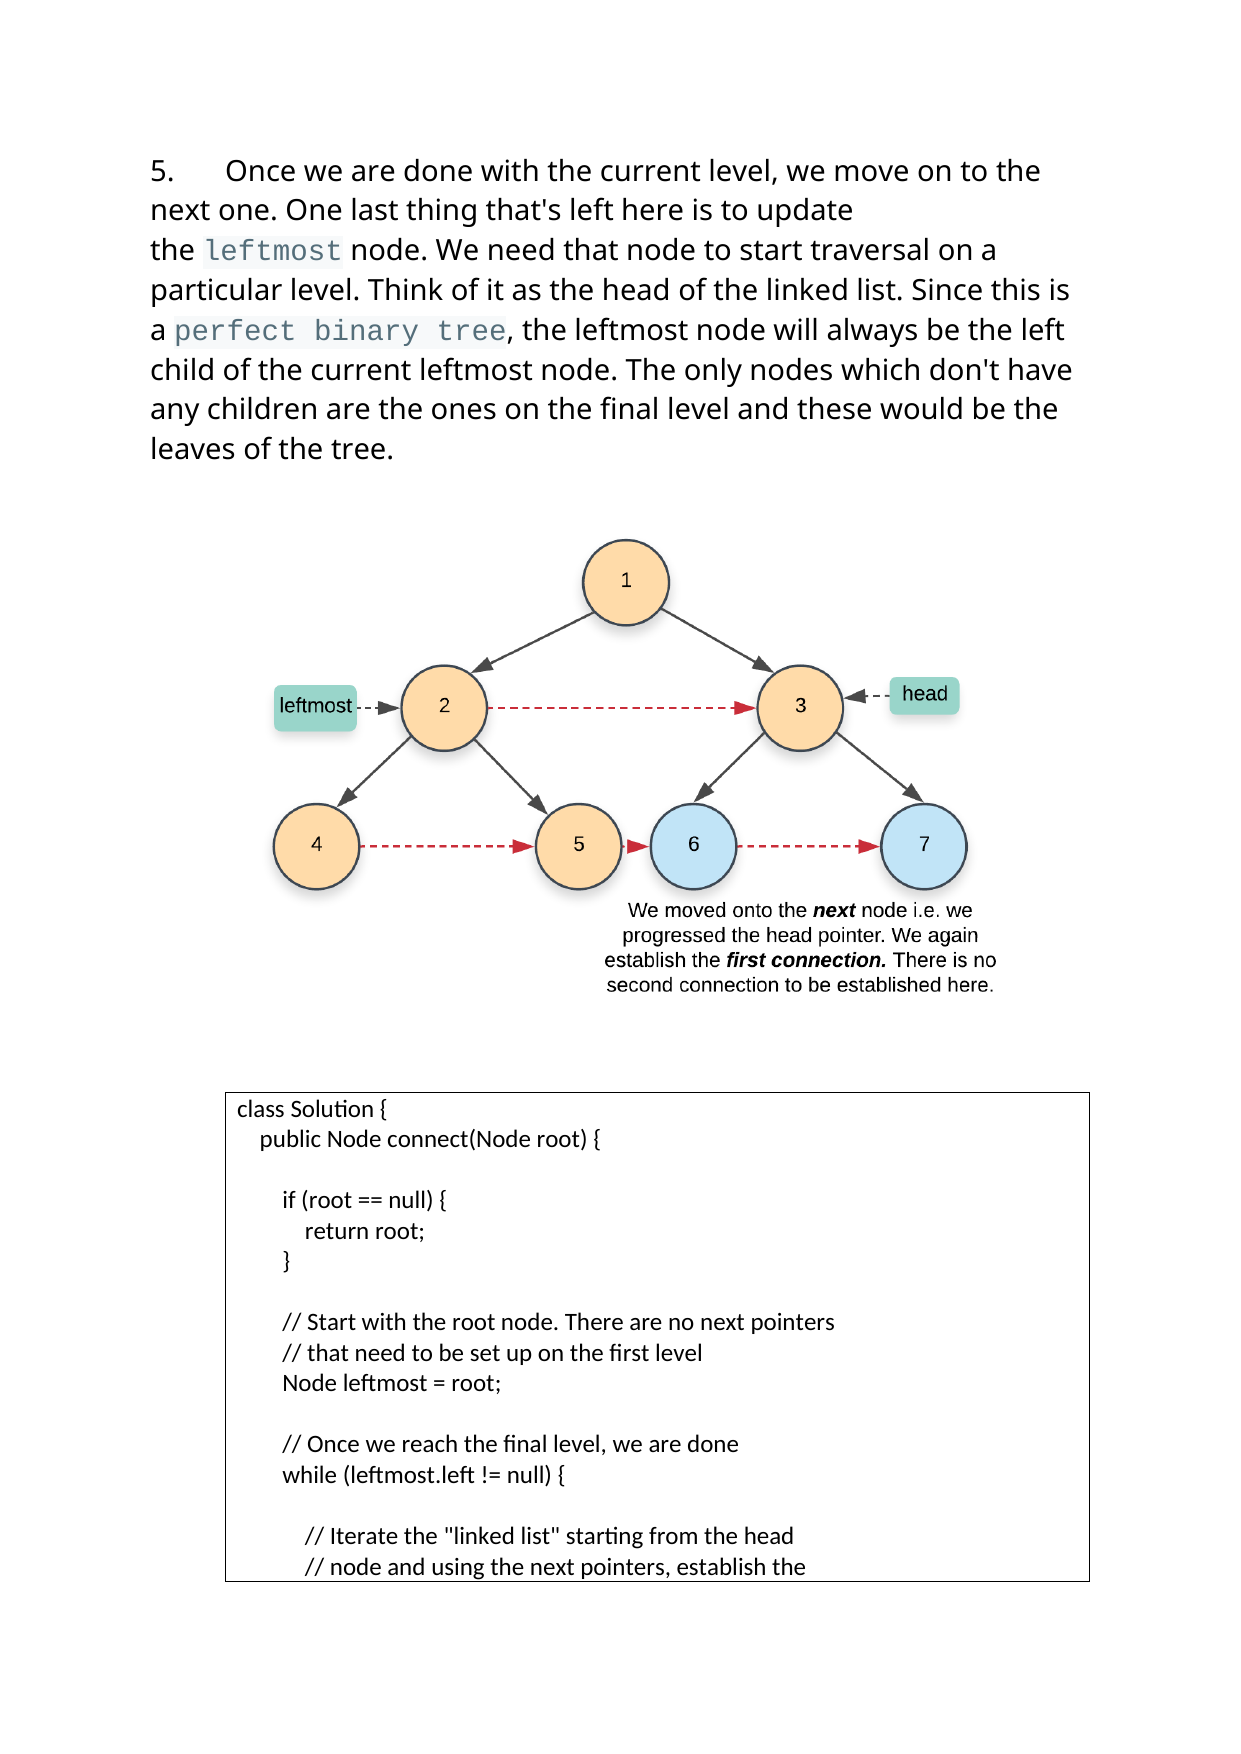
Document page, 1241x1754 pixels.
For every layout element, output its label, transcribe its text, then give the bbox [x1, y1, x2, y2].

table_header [226, 1093, 1089, 1581]
picture [225, 492, 1054, 1092]
list Once we are done with the current level, we move on to the next one. One last thing that's left here is to update the leftmost node. We need that node to start traversal on a particular level. Think of it as the head of the linked list. Since this is a perfect binary tree, the leftmost node will always be the left child of the current leftmost node. The only nodes which don't have any children are the ones on the final level and these would be the leaves of the tree. [150, 150, 1090, 468]
